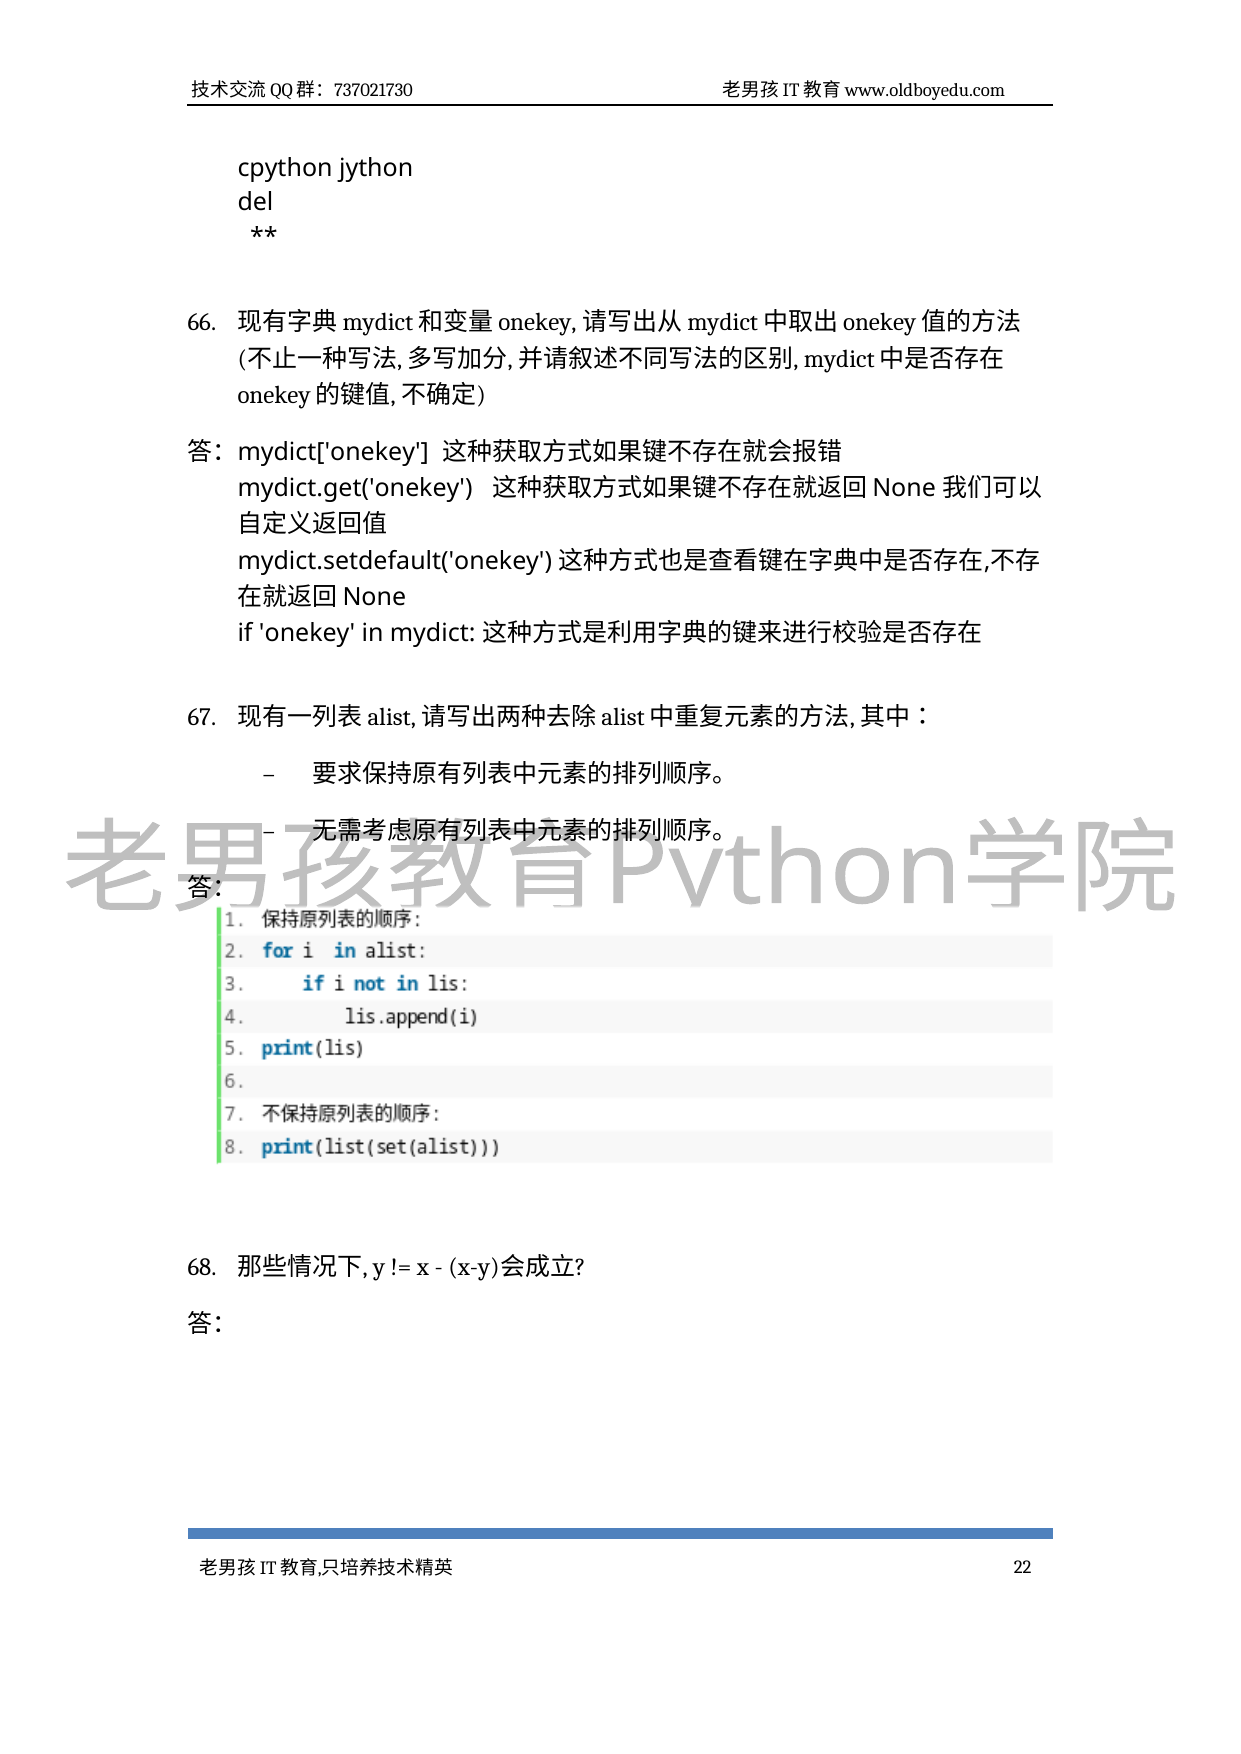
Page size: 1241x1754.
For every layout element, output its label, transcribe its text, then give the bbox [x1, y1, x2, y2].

text 答：mydict['onekey'] 这种获取方式如果键不存在就会报错 [187, 431, 1053, 468]
text cpython jython [187, 150, 1053, 184]
text mydict.get('onekey') 这种获取方式如果键不存在就返回None 我们可以自定义返回值 [237, 468, 1053, 540]
text ** [187, 218, 1053, 252]
list 那些情况下, y != x - (x-y)会成立? [187, 1246, 1053, 1283]
text 答： [187, 1303, 1053, 1340]
text if 'onekey' in mydict: 这种方式是利用字典的键来进行校验是否存在 [187, 613, 1053, 649]
list 现有字典mydict和变量onekey, 请写出从mydict中取出onekey值的方法(不止一种写法, 多写加分, 并请叙述不同写法的区别, mydict中是否存在onekey的键值, 不确定) [187, 302, 1053, 411]
text 答： [187, 867, 1053, 1226]
text mydict.setdefault('onekey') 这种方式也是查看键在字典中是否存在,不存在就返回None [237, 540, 1053, 613]
text del [187, 184, 1053, 218]
list 无需考虑原有列表中元素的排列顺序。 [262, 810, 1053, 847]
list 要求保持原有列表中元素的排列顺序。 [262, 753, 1053, 789]
list 现有一列表alist, 请写出两种去除alist中重复元素的方法, 其中： [187, 698, 1053, 732]
